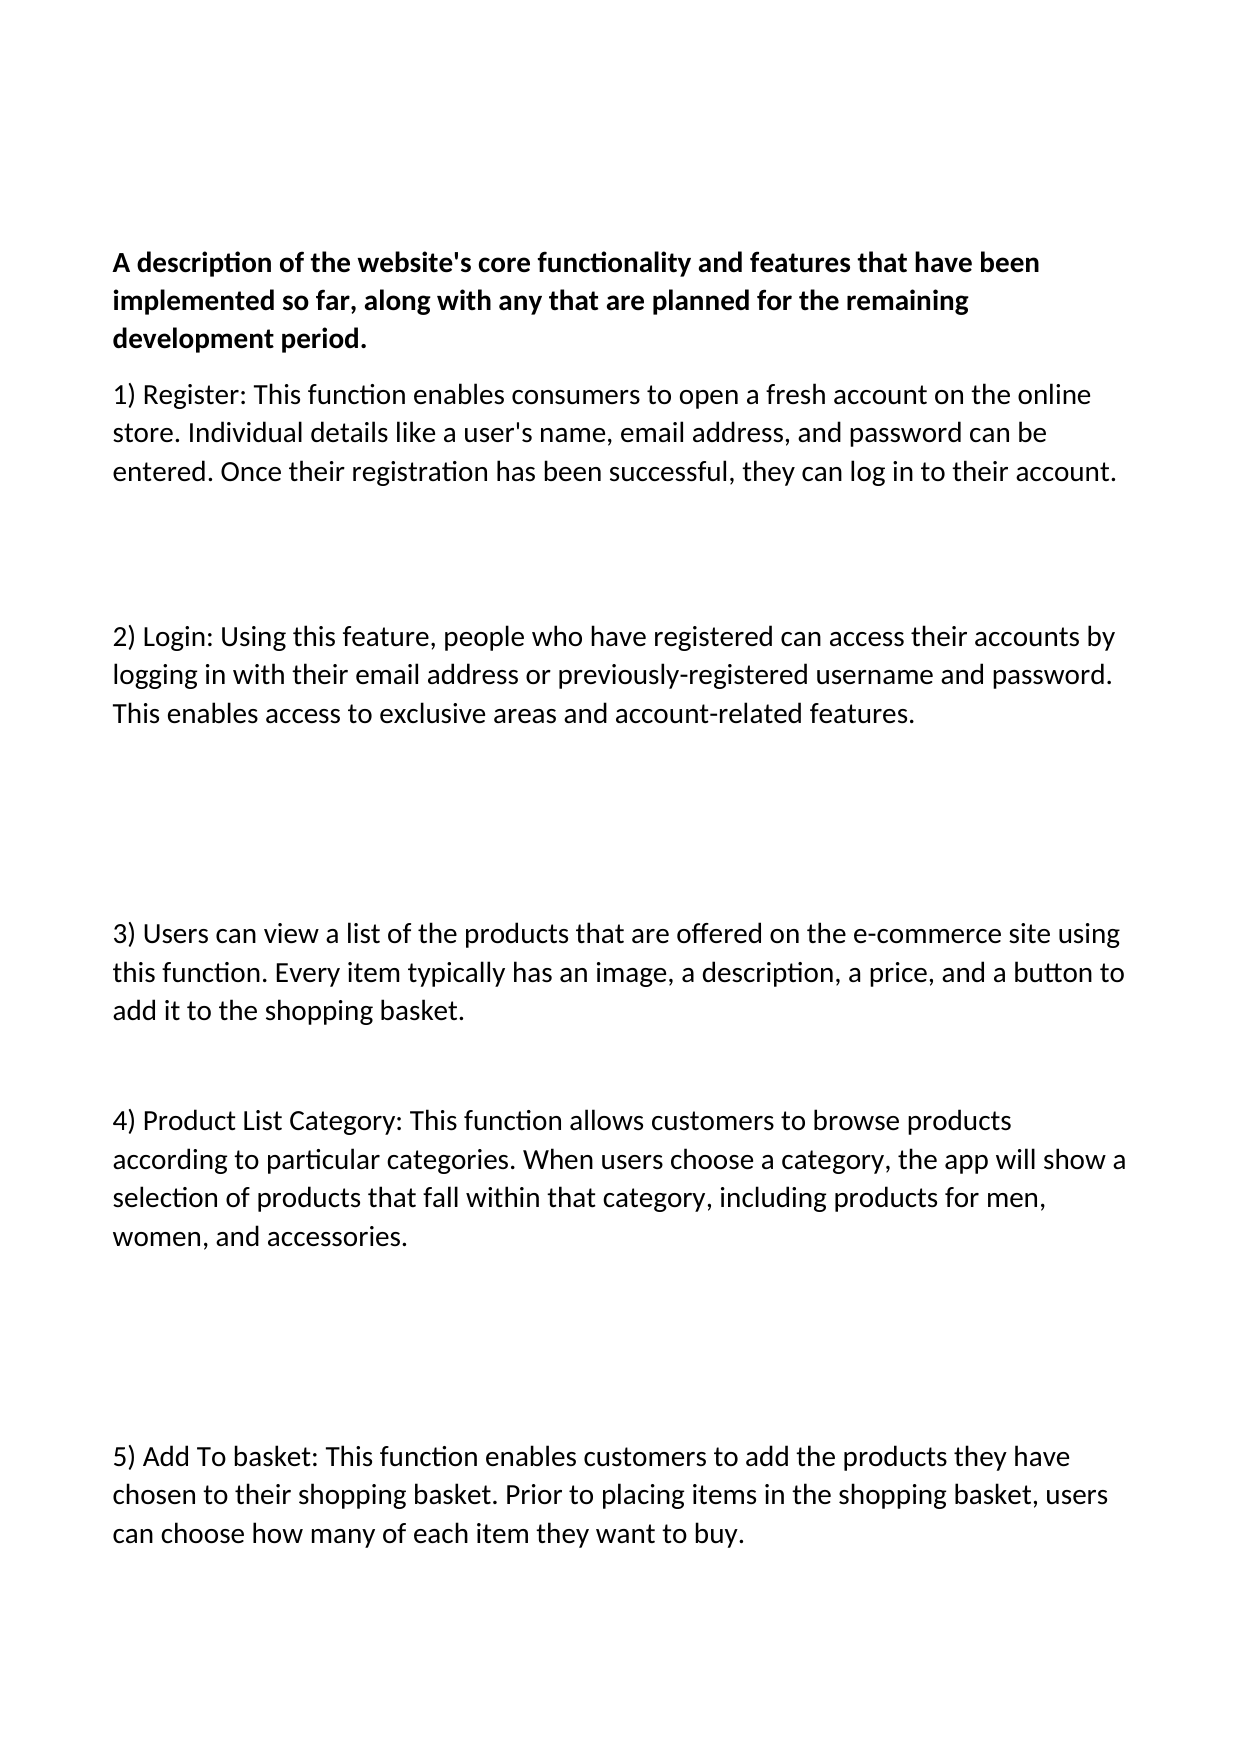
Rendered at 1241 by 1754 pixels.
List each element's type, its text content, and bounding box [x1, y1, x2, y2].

text 4) Product List Category: This function allows customers to browse products according to particular categories. When users choose a category, the app will show a selection of products that fall within that category, including products for men, women, and accessories. [112, 1102, 1128, 1253]
text 3) Users can view a list of the products that are offered on the e-commerce site using this function. Every item typically has an image, a description, a price, and a button to add it to the shopping basket. [112, 915, 1128, 1028]
text 2) Login: Using this feature, people who have registered can access their accounts by logging in with their email address or previously-registered username and password. This enables access to exclusive areas and account-related features. [112, 618, 1128, 730]
text A description of the website's core functionality and features that have been implemented so far, along with any that are planned for the remaining development period. [112, 244, 1128, 356]
text 1) Register: This function enables consumers to open a fresh account on the online store. Individual details like a user's name, email address, and password can be entered. Once their registration has been successful, they can log in to their account. [112, 376, 1128, 488]
text 5) Add To basket: This function enables customers to add the products they have chosen to their shopping basket. Prior to placing items in the shopping basket, users can choose how many of each item they want to buy. [112, 1438, 1128, 1551]
